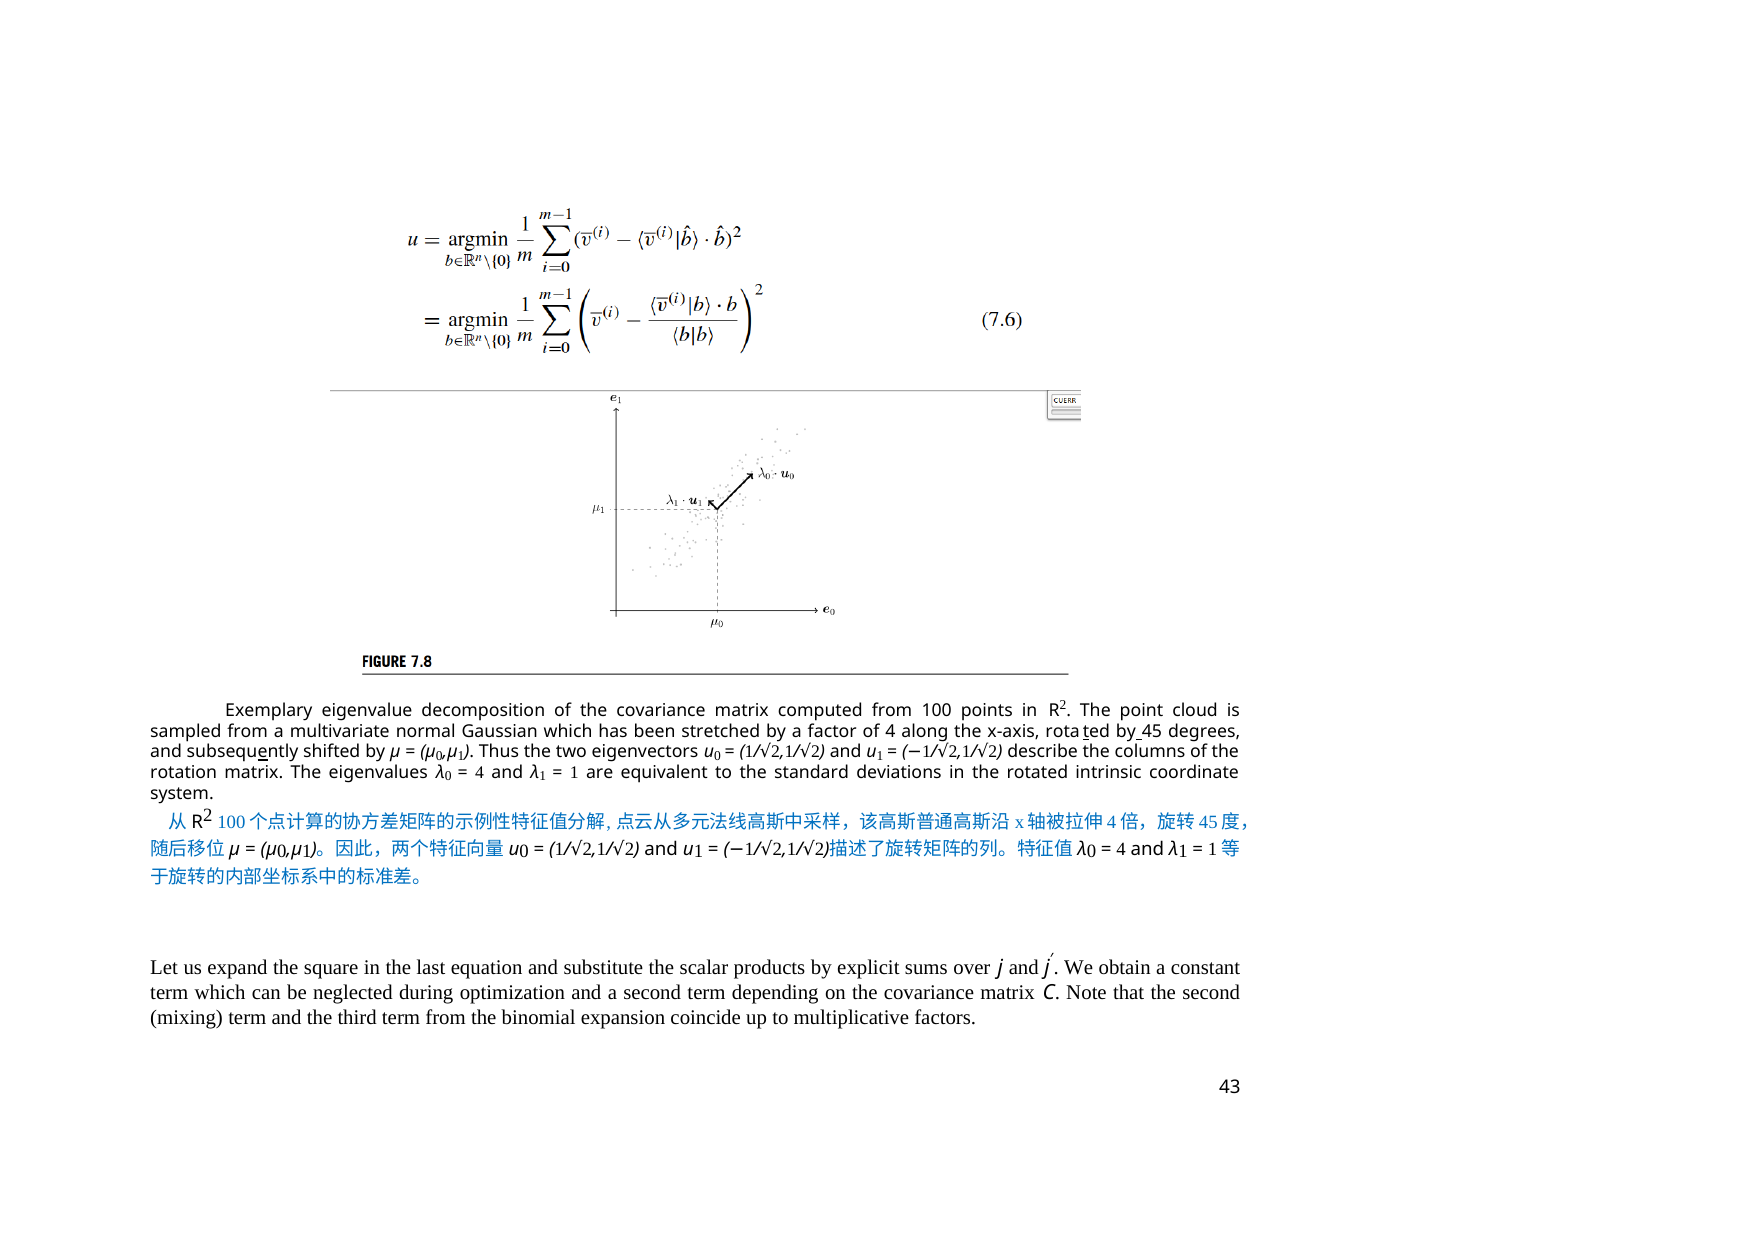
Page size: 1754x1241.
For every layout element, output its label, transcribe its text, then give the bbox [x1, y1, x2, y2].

text Exemplary eigenvalue decomposition of the covariance matrix computed from 100 points in R2. The point cloud is sampled from a multivariate normal Gaussian which has been stretched by a factor of 4 along the x-axis, rotated by 45 degrees, and subsequently shifted by μ = (μ0,μ1). Thus the two eigenvectors u0 = (1/√2,1/√2) and u1 = (−1/√2,1/√2) describe the columns of the rotation matrix. The eigenvalues λ0 = 4 and λ1 = 1 are equivalent to the standard deviations in the rotated intrinsic coordinate system. [150, 700, 1240, 803]
text 从R2 100个点计算的协方差矩阵的示例性特征值分解, 点云从多元法线高斯中采样，该高斯普通高斯沿x轴被拉伸4倍，旋转45度，随后移位μ = (μ0,μ1)。因此，两个特征向量u0 = (1/√2,1/√2) and u1 = (−1/√2,1/√2)描述了旋转矩阵的列。特征值λ0 = 4 and λ1 = 1等于旋转的内部坐标系中的标准差。 [150, 803, 1240, 889]
text Let us expand the square in the last equation and substitute the scalar products by explicit sums over j and j′. We obtain a constant term which can be neglected during optimization and a second term depending on the covariance matrix C. Note that the second (mixing) term and the third term from the binomial expansion coincide up to multiplicative factors. [150, 954, 1240, 1029]
